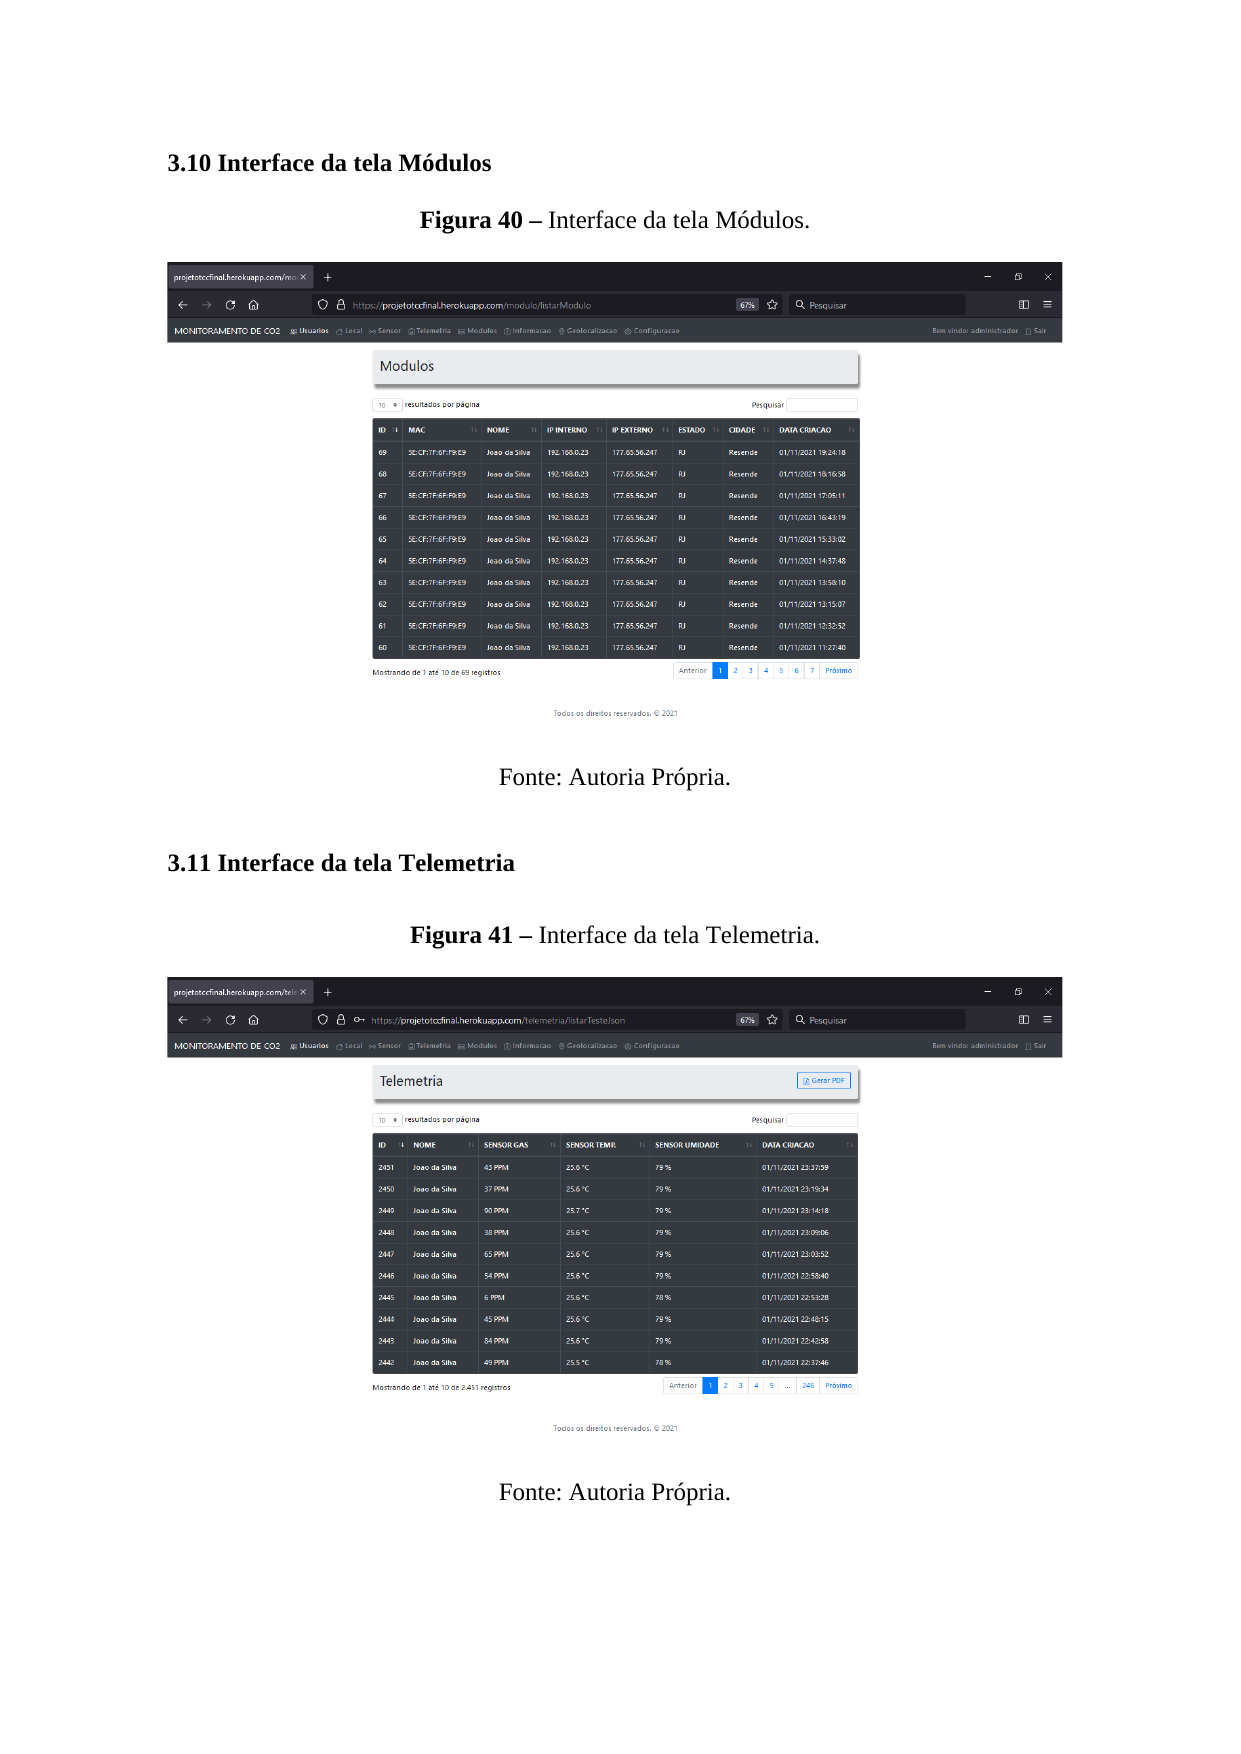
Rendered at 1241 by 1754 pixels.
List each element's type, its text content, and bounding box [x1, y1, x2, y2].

text Figura 40 – Interface da tela Módulos. [167, 205, 1062, 234]
text Figura 41 – Interface da tela Telemetria. [167, 920, 1062, 949]
text 3.10 Interface da tela Módulos [167, 148, 1062, 176]
text Fonte: Autoria Própria. [167, 762, 1062, 791]
picture [167, 262, 1063, 734]
text 3.11 Interface da tela Telemetria [167, 848, 1062, 877]
text Fonte: Autoria Própria. [167, 1477, 1062, 1506]
picture [167, 977, 1063, 1449]
